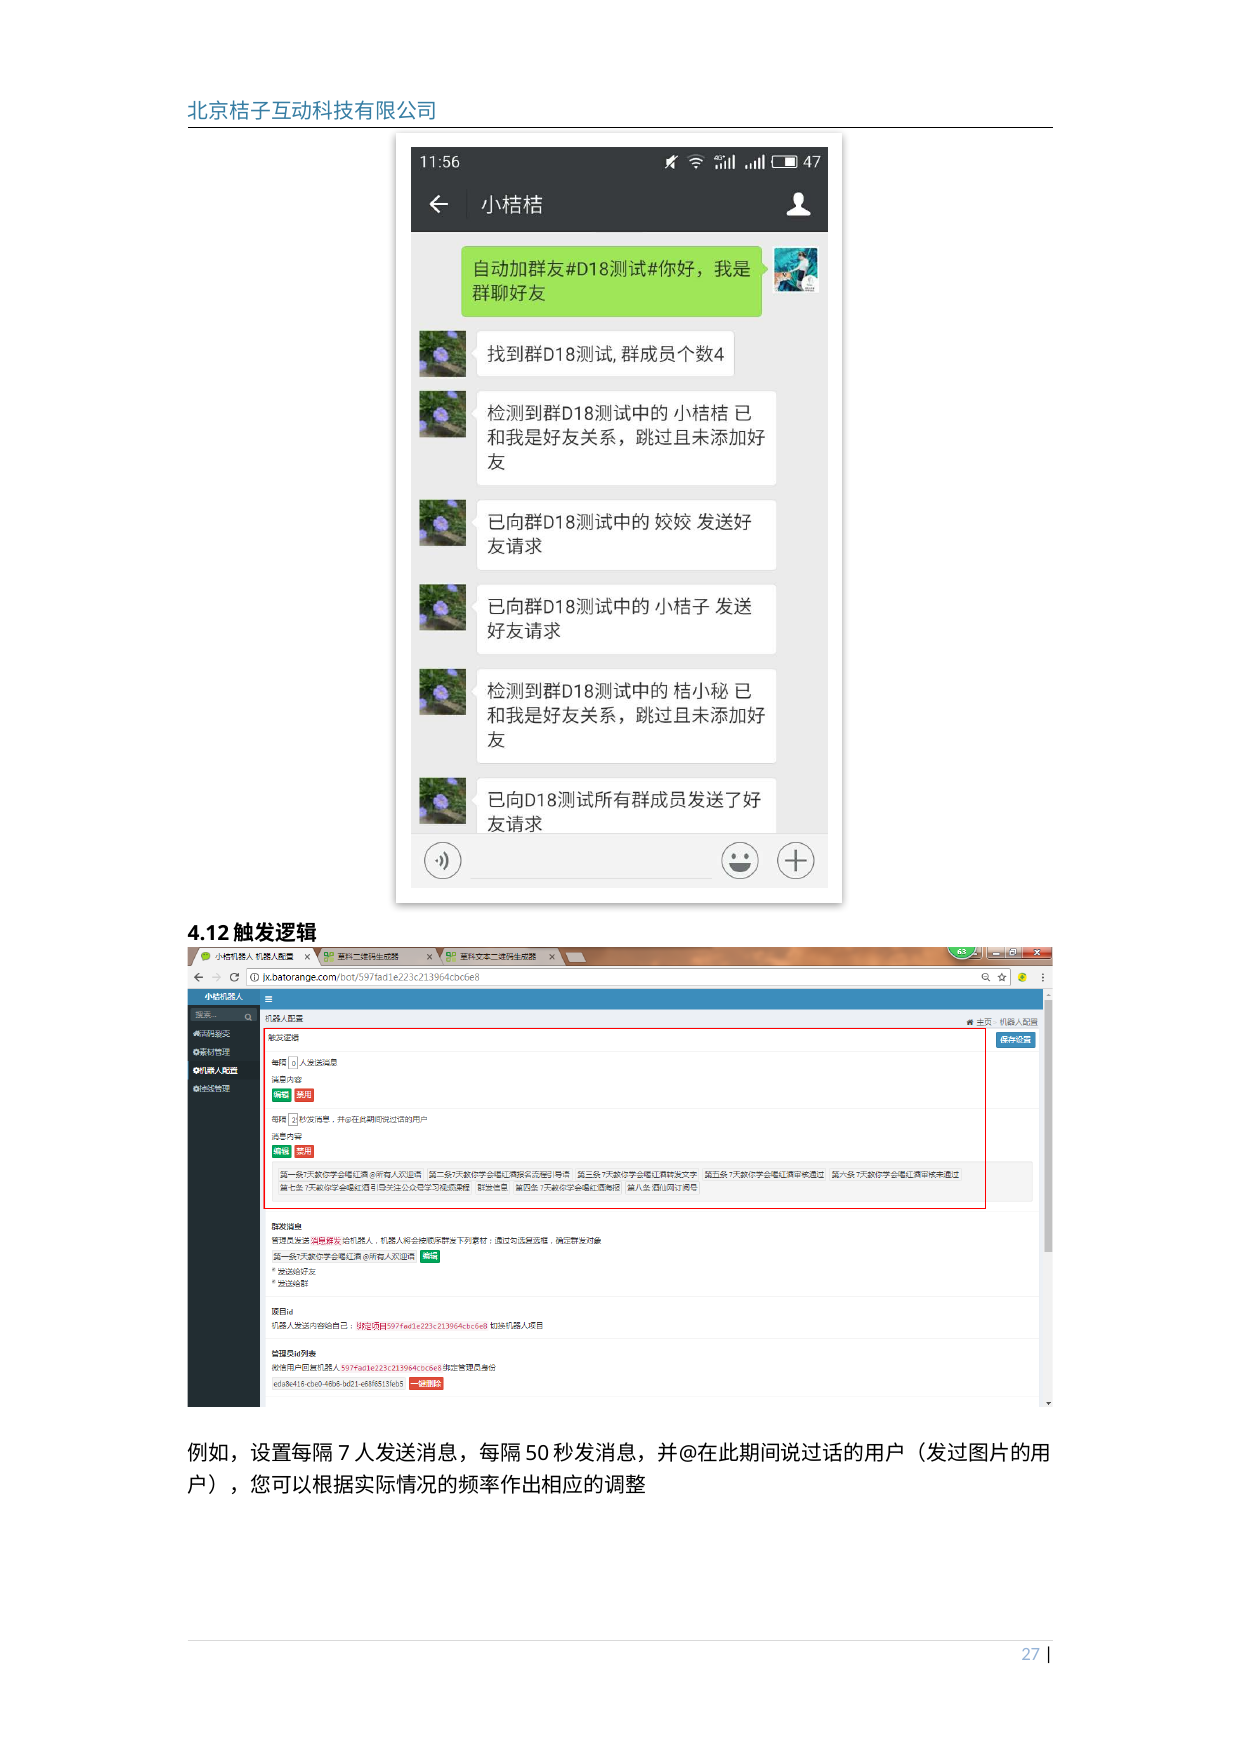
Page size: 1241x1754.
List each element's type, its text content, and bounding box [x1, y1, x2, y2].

text 4.12触发逻辑 [187, 915, 1053, 947]
picture [411, 147, 828, 888]
picture [187, 947, 1053, 1407]
text 例如，设置每隔7人发送消息，每隔50秒发消息，并@在此期间说过话的用户（发过图片的用户），您可以根据实际情况的频率作出相应的调整 [187, 1435, 1053, 1500]
